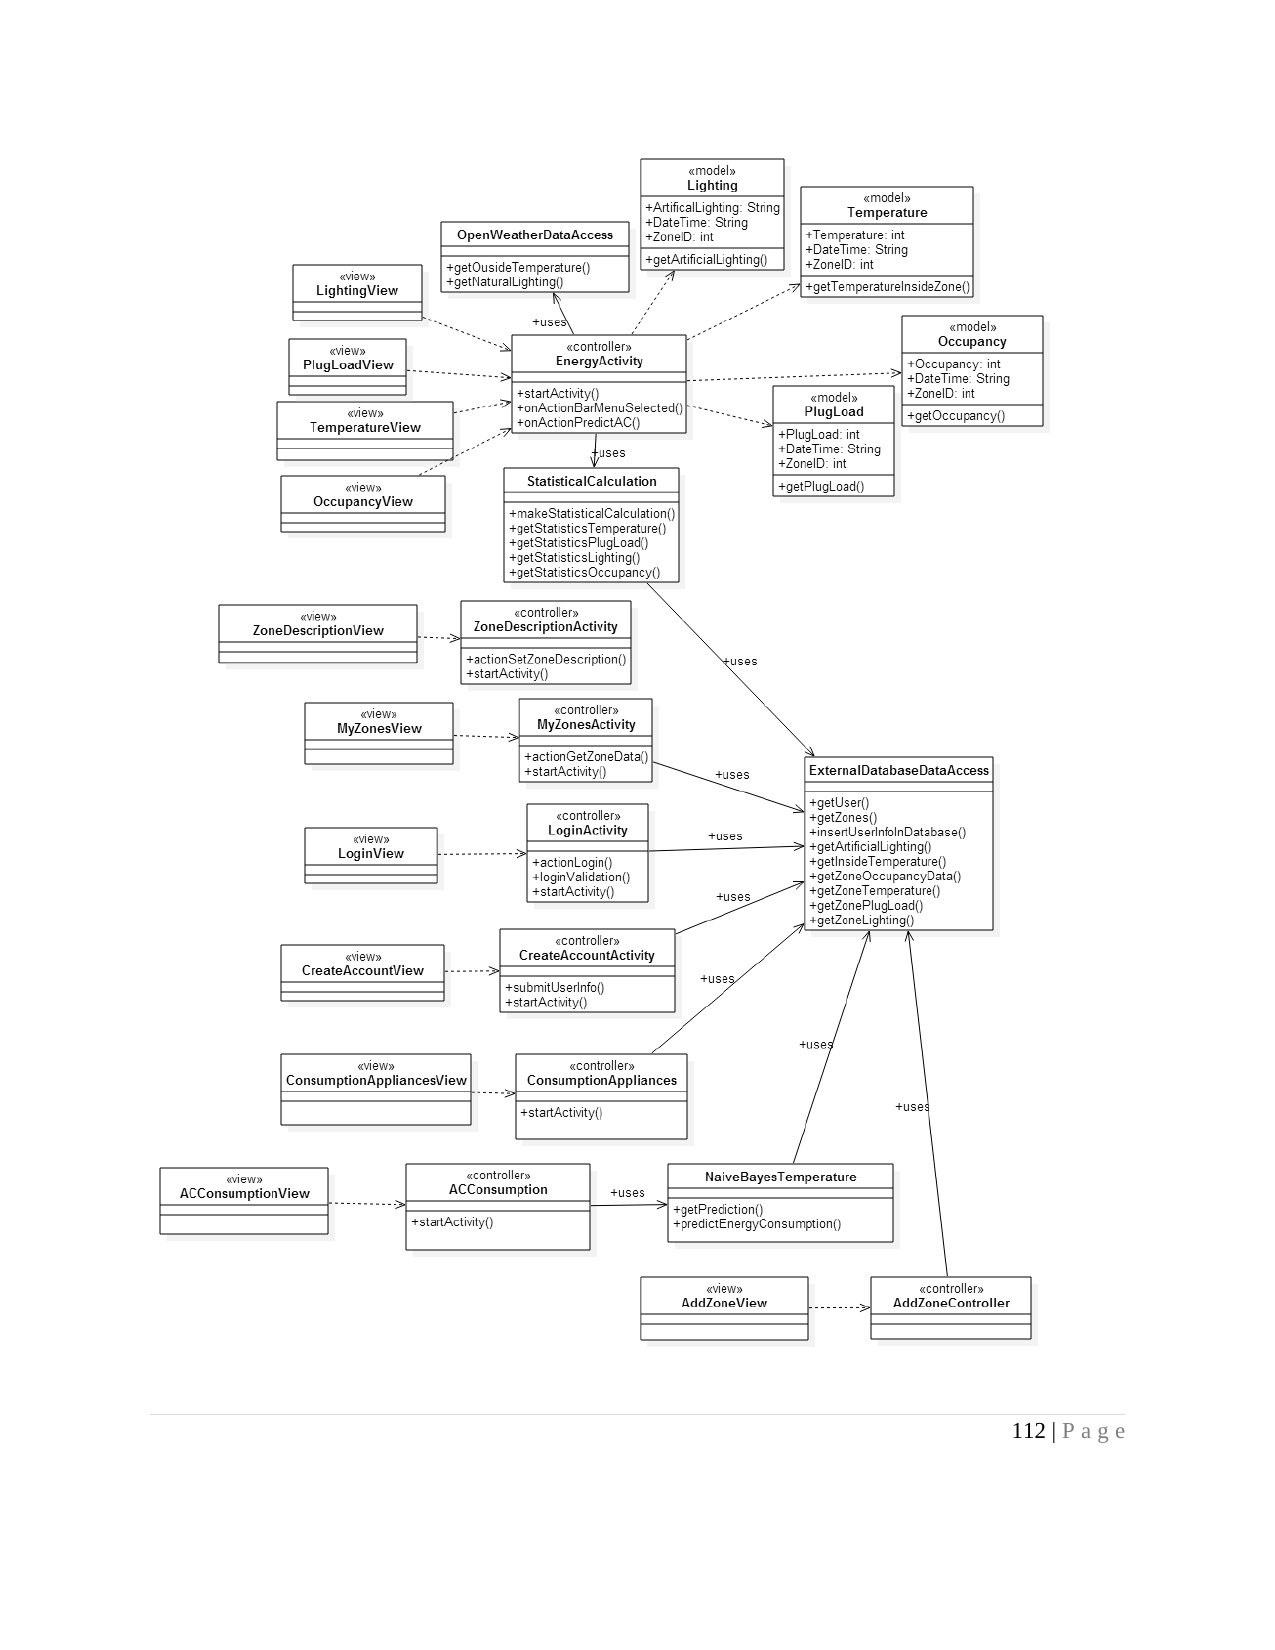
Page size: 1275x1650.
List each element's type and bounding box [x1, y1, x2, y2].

picture [150, 150, 1052, 1349]
